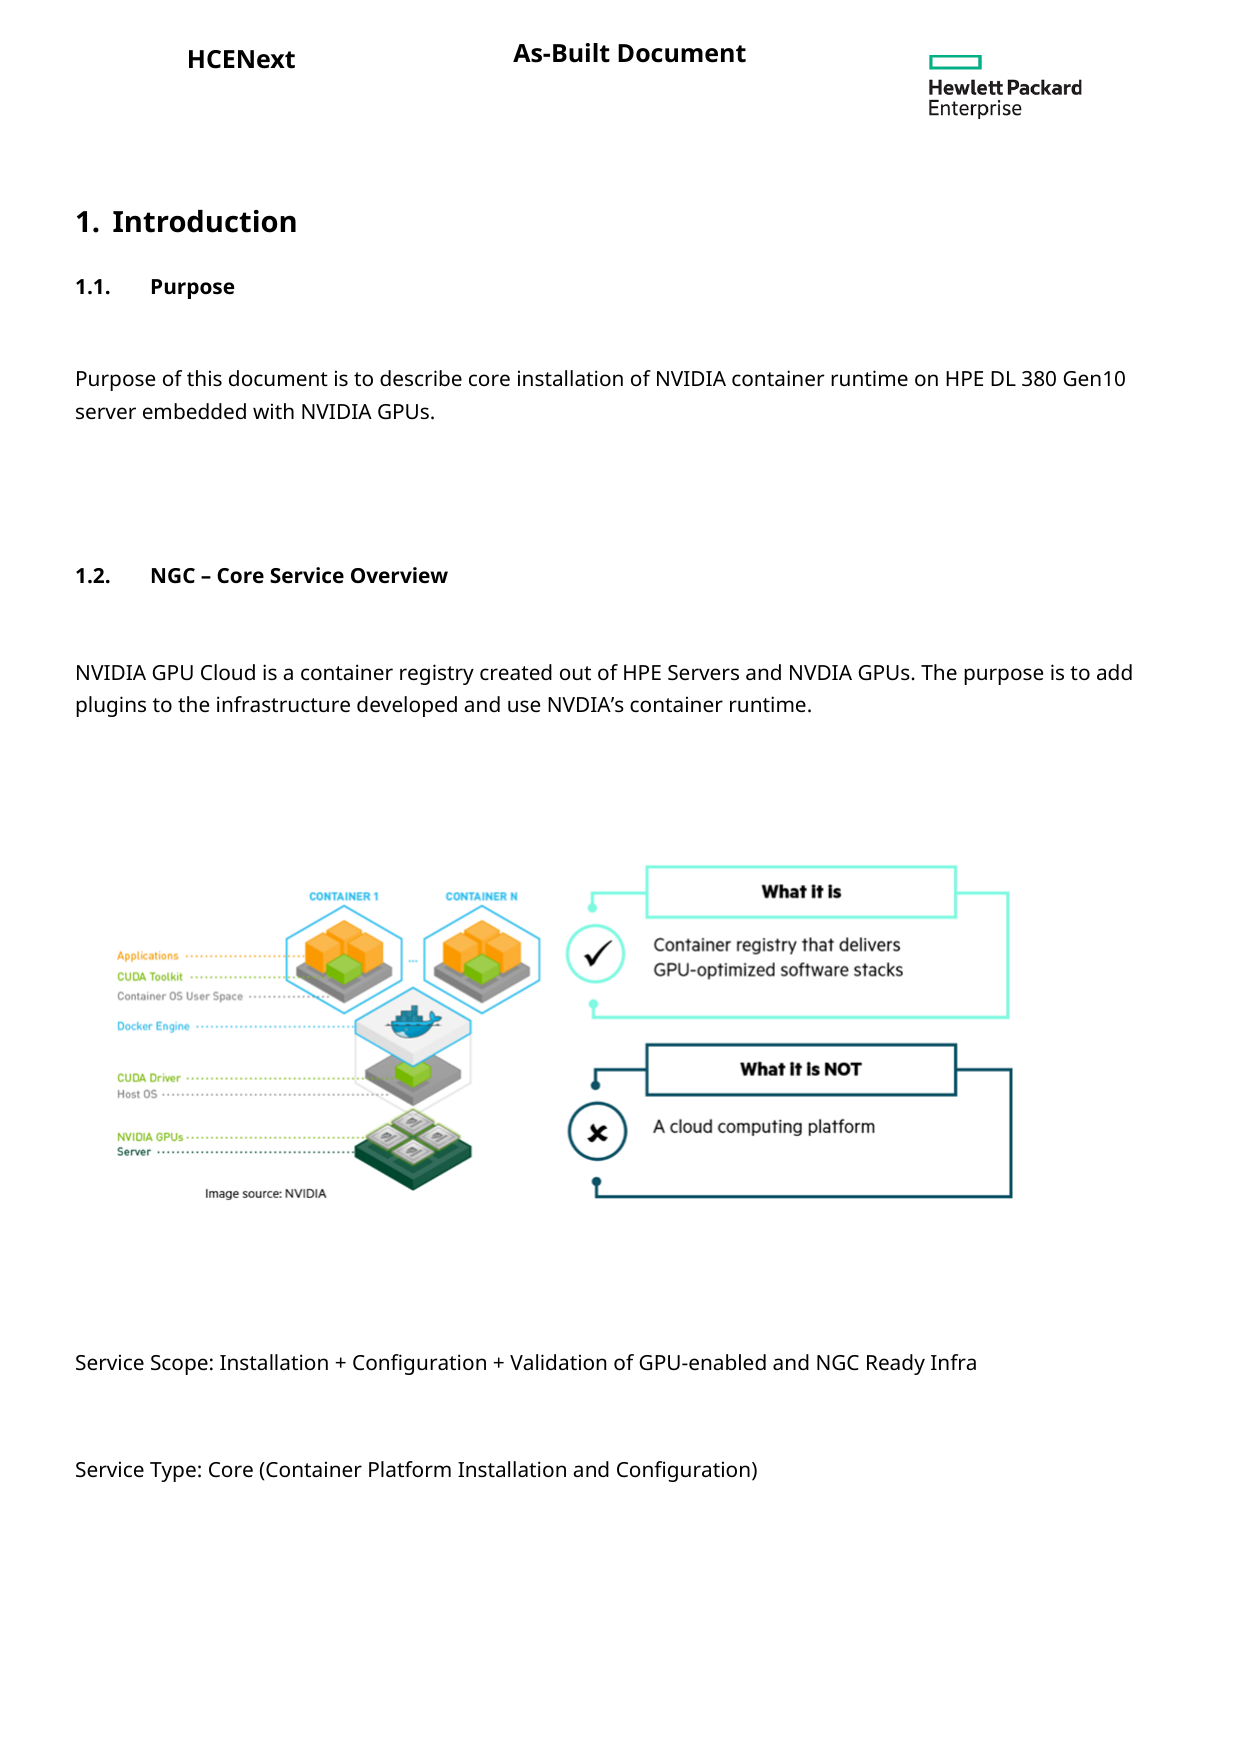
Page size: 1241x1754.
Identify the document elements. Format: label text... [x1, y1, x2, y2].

list NGC – Core Service Overview [75, 561, 1165, 590]
list Purpose [75, 272, 1165, 300]
picture [929, 55, 1082, 119]
list Introduction [75, 201, 1165, 241]
text NVIDIA GPU Cloud is a container registry created out of HPE Servers and NVDIA GPUs. The purpose is to add plugins to the infrastructure developed and use NVDIA’s container runtime. [75, 658, 1165, 719]
picture [75, 854, 1050, 1216]
text Service Type: Core (Container Platform Installation and Configuration) [75, 1455, 1165, 1483]
text Purpose of this document is to describe core installation of NVIDIA container runtime on HPE DL 380 Gen10 server embedded with NVIDIA GPUs. [75, 364, 1165, 425]
text Service Scope: Installation + Configuration + Validation of GPU-enabled and NGC Ready Infra [75, 1348, 1165, 1376]
